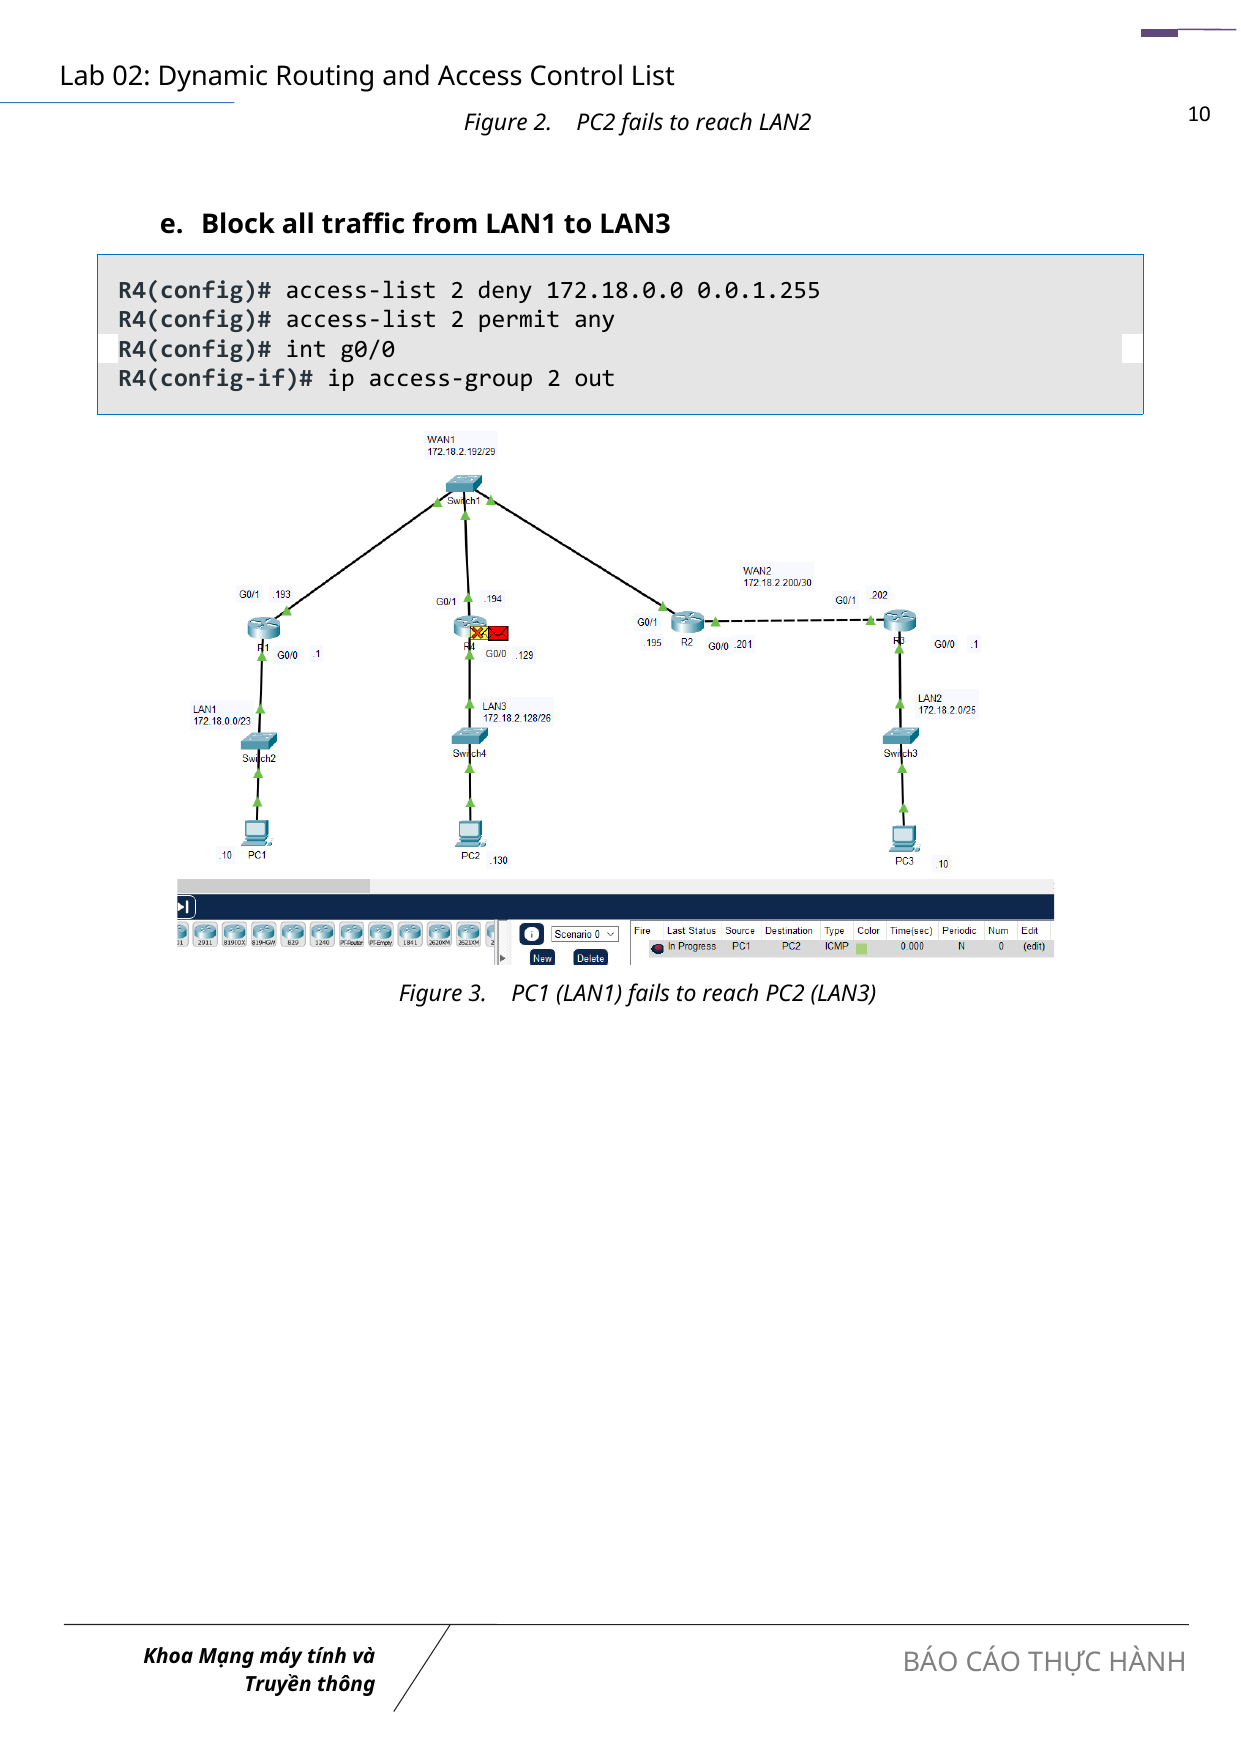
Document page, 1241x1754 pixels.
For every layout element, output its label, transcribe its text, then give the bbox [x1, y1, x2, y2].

subtitle Block all traffic from LAN1 to LAN3 [159, 205, 1122, 242]
list Figure 2. PC2 fails to reach LAN2 [156, 106, 1122, 137]
list Figure 3. PC1 (LAN1) fails to reach PC2 (LAN3) [156, 977, 1122, 1008]
text R4(config-if)# ip access-group 2 out [98, 342, 1143, 414]
text R4(config)# access-list 2 deny 172.18.0.0 0.0.1.255 R4(config)# access-list 2 permit any [98, 255, 1143, 334]
picture [177, 415, 1055, 965]
